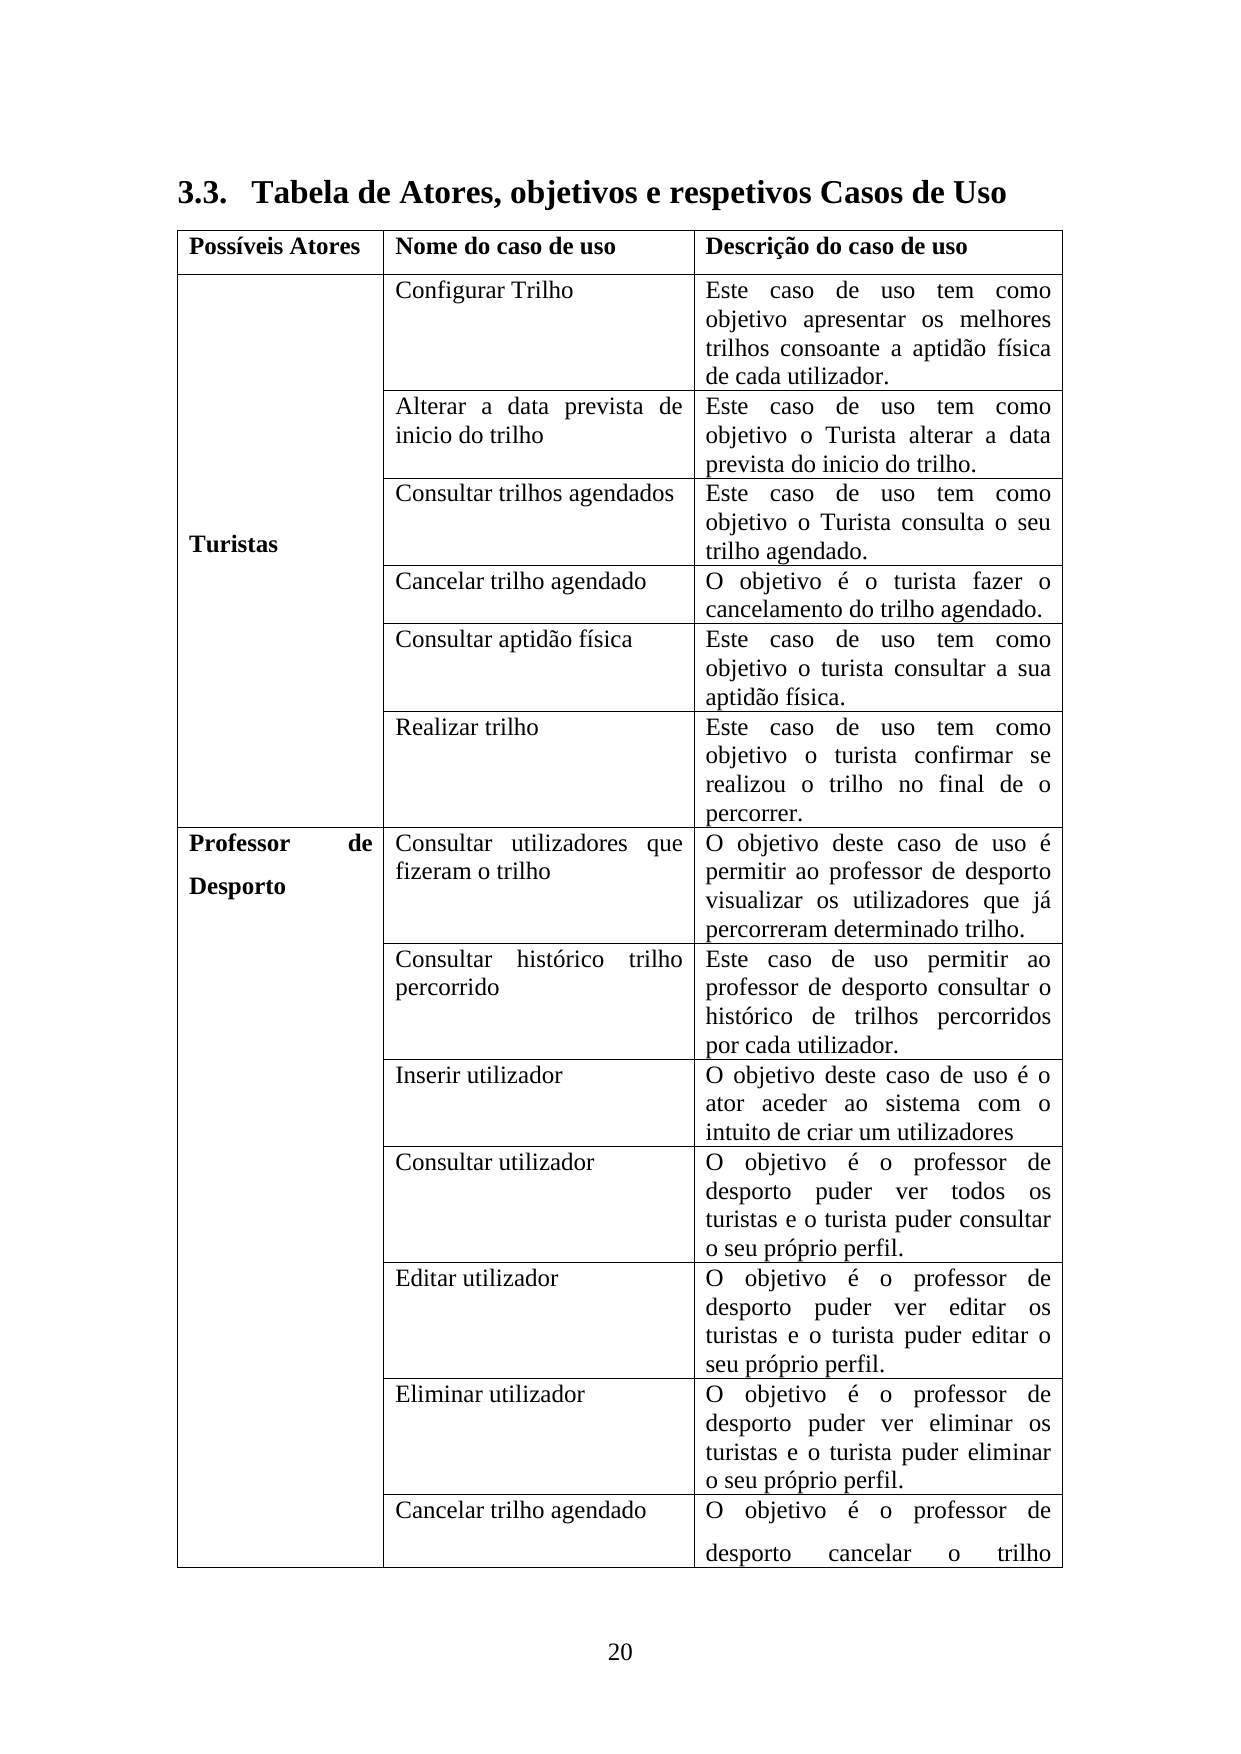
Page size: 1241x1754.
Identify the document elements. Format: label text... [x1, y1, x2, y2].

table_cell Este caso de uso tem como objetivo o turista confirmar se realizou o trilho no final de o percorrer. [695, 712, 1062, 827]
table_cell O objetivo deste caso de uso é permitir ao professor de desporto visualizar os utilizadores que já percorreram determinado trilho. [695, 828, 1062, 943]
table_cell Cancelar trilho agendado [384, 566, 694, 623]
table_cell Este caso de uso tem como objetivo o Turista consulta o seu trilho agendado. [695, 479, 1062, 565]
table_header Possíveis Atores [178, 231, 383, 274]
table_cell Editar utilizador [384, 1263, 694, 1378]
table_header Nome do caso de uso [384, 231, 694, 274]
table_cell Consultar aptidão física [384, 624, 694, 711]
table_cell Realizar trilho [384, 712, 694, 827]
table_cell Este caso de uso tem como objetivo apresentar os melhores trilhos consoante a aptidão física de cada utilizador. [695, 275, 1062, 390]
table_cell O objetivo é o professor de desporto puder ver editar os turistas e o turista puder editar o seu próprio perfil. [695, 1263, 1062, 1378]
table_cell Inserir utilizador [384, 1060, 694, 1146]
table_cell O objetivo deste caso de uso é o ator aceder ao sistema com o intuito de criar um utilizadores [695, 1060, 1062, 1146]
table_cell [384, 1495, 694, 1567]
table_cell Este caso de uso tem como objetivo o Turista alterar a data prevista do inicio do trilho. [695, 391, 1062, 477]
table_cell Alterar a data prevista de inicio do trilho [384, 391, 694, 477]
table_cell Este caso de uso tem como objetivo o turista consultar a sua aptidão física. [695, 624, 1062, 711]
table_cell Eliminar utilizador [384, 1379, 694, 1494]
table_cell Turistas [178, 275, 383, 827]
table_cell O objetivo é o professor de desporto puder ver eliminar os turistas e o turista puder eliminar o seu próprio perfil. [695, 1379, 1062, 1494]
table_cell Consultar utilizador [384, 1147, 694, 1262]
subtitle Tabela de Atores, objetivos e respetivos Casos de Uso [177, 173, 1063, 211]
table_cell Consultar histórico trilho percorrido [384, 944, 694, 1059]
table_cell O objetivo é o turista fazer o cancelamento do trilho agendado. [695, 566, 1062, 623]
table_cell Professor de Desporto [178, 828, 383, 1567]
table_cell O objetivo é o professor de desporto puder ver todos os turistas e o turista puder consultar o seu próprio perfil. [695, 1147, 1062, 1262]
table_cell Consultar utilizadores que fizeram o trilho [384, 828, 694, 943]
table_cell Este caso de uso permitir ao professor de desporto consultar o histórico de trilhos percorridos por cada utilizador. [695, 944, 1062, 1059]
table_cell Configurar Trilho [384, 275, 694, 390]
table_cell Consultar trilhos agendados [384, 479, 694, 565]
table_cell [695, 1495, 1062, 1567]
table_header Descrição do caso de uso [695, 231, 1062, 274]
